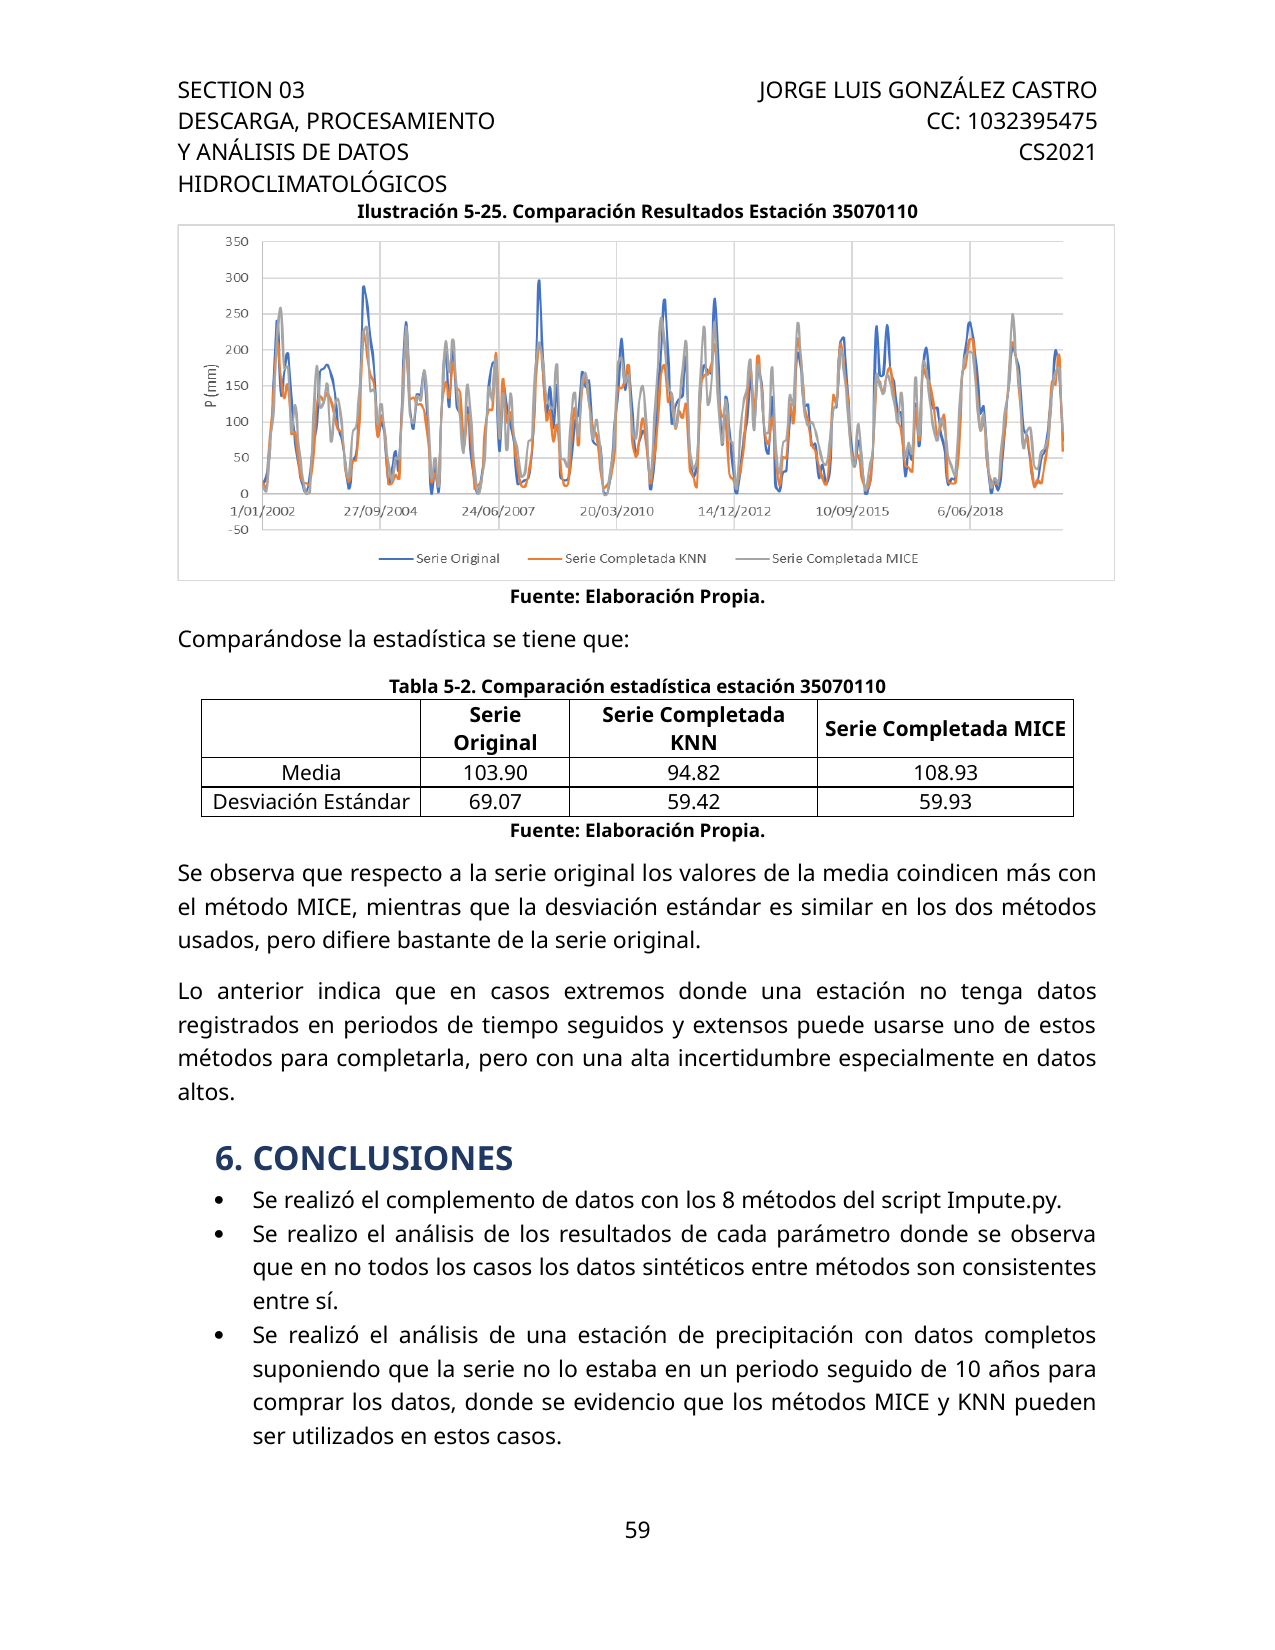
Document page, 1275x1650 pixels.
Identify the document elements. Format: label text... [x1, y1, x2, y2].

table_cell 103.90 [421, 758, 569, 786]
table_header Serie Completada KNN [570, 700, 817, 757]
table_cell Media [202, 758, 420, 786]
table_cell 59.93 [818, 788, 1073, 816]
table_cell Desviación Estándar [202, 788, 420, 816]
table_header Serie Completada MICE [818, 700, 1073, 757]
text Comparándose la estadística se tiene que: [177, 623, 1098, 654]
table_cell 94.82 [570, 758, 817, 786]
table_cell 59.42 [570, 788, 817, 816]
table_cell 108.93 [818, 758, 1073, 786]
list Se realizo el análisis de los resultados de cada parámetro donde se observa que en no todos los casos los datos sintéticos entre métodos son consistentes entre sí. [215, 1217, 1098, 1316]
subtitle Conclusiones [215, 1135, 1098, 1180]
text Se observa que respecto a la serie original los valores de la media coindicen más con el método MICE, mientras que la desviación estándar es similar en los dos métodos usados, pero difiere bastante de la serie original. [177, 857, 1098, 956]
table_header Serie Original [421, 700, 569, 757]
text Fuente: Elaboración Propia. [177, 583, 1098, 608]
list Se realizó el análisis de una estación de precipitación con datos completos suponiendo que la serie no lo estaba en un periodo seguido de 10 años para comprar los datos, donde se evidencio que los métodos MICE y KNN pueden ser utilizados en estos casos. [215, 1319, 1098, 1451]
list Se realizó el complemento de datos con los 8 métodos del script Impute.py. [215, 1184, 1098, 1215]
table_header [202, 700, 420, 757]
table_cell 69.07 [421, 788, 569, 816]
picture [177, 224, 1115, 581]
text Fuente: Elaboración Propia. [177, 817, 1098, 842]
text Lo anterior indica que en casos extremos donde una estación no tenga datos registrados en periodos de tiempo seguidos y extensos puede usarse uno de estos métodos para completarla, pero con una alta incertidumbre especialmente en datos altos. [177, 975, 1098, 1107]
